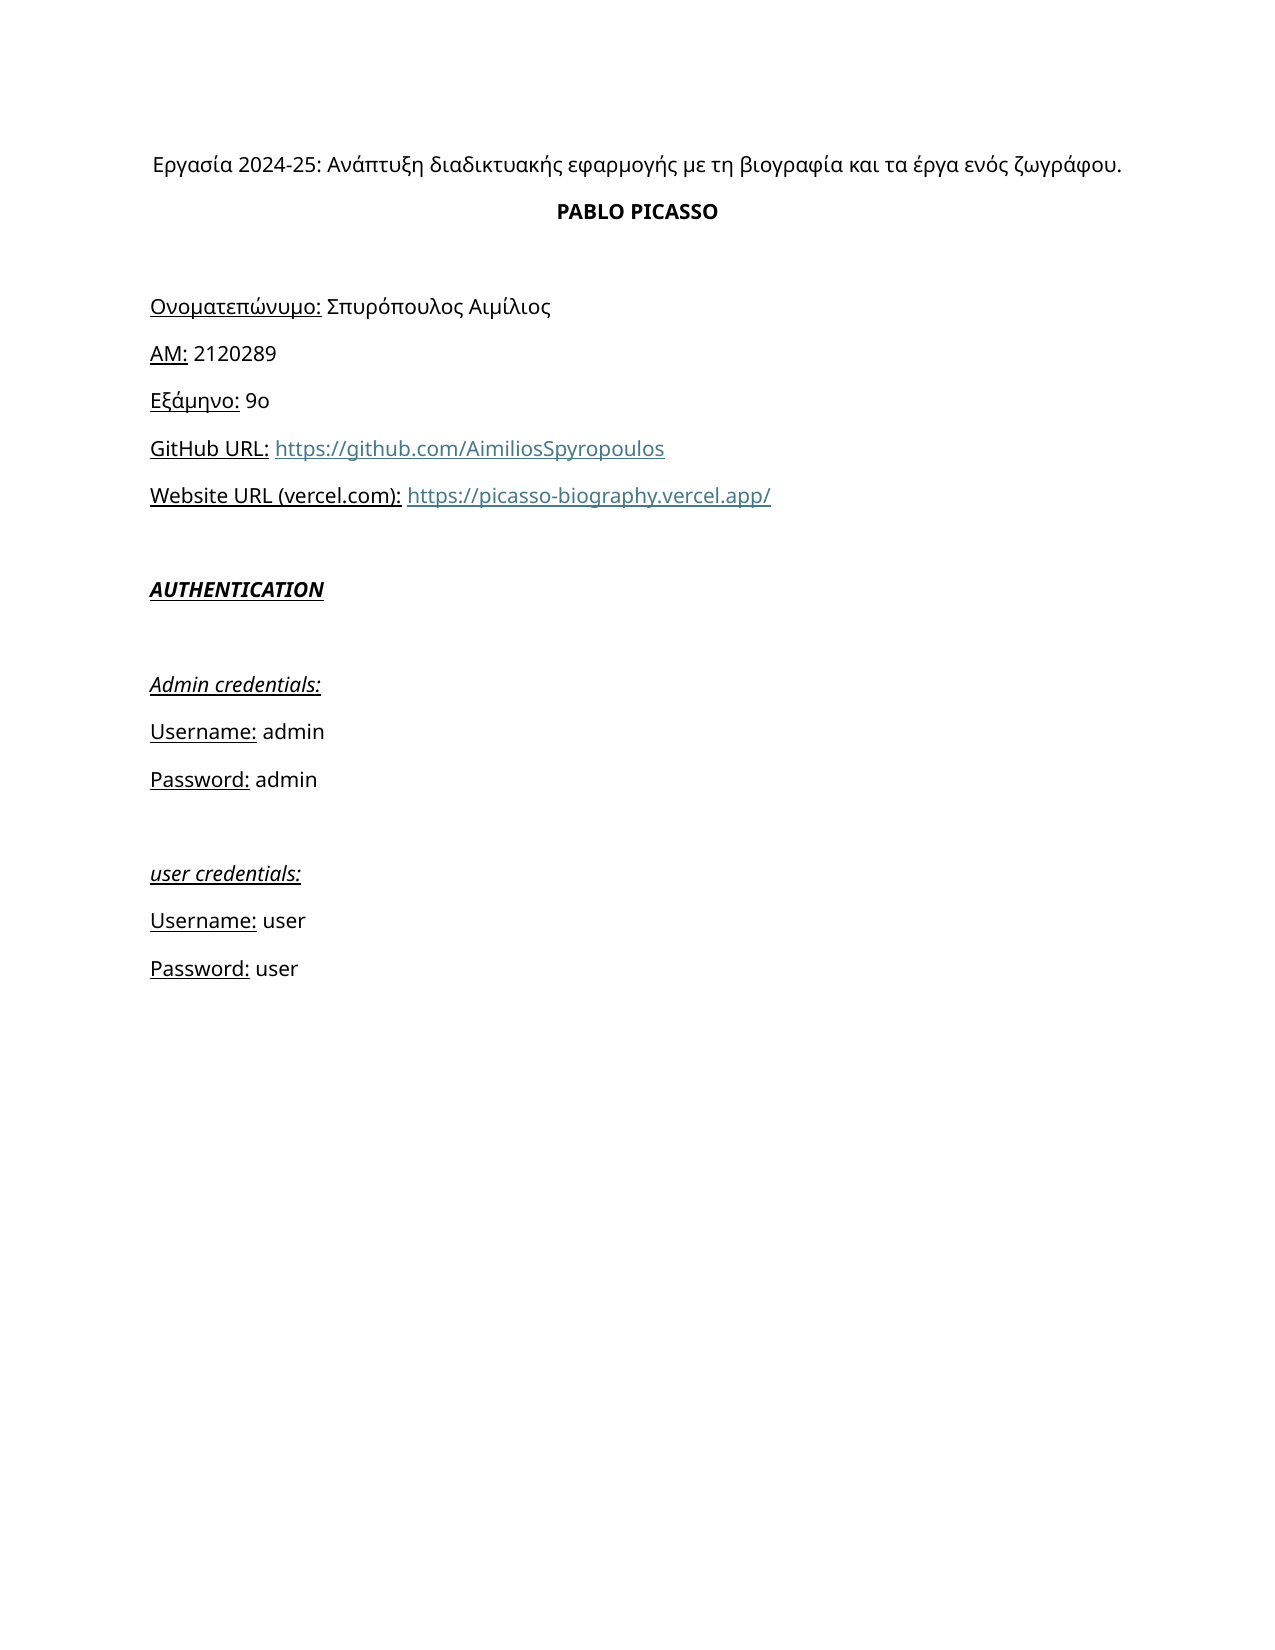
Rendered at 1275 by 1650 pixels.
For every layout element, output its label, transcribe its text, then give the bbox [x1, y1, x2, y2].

text PABLO PICASSO [150, 197, 1125, 226]
text Username: user [150, 907, 1125, 935]
text Website URL (vercel.com): https://picasso-biography.vercel.app/ [150, 481, 1125, 509]
text user credentials: [150, 859, 1125, 888]
text Username: admin [150, 717, 1125, 746]
text Admin credentials: [150, 670, 1125, 699]
text Password: user [150, 954, 1125, 982]
text Ονοματεπώνυμο: Σπυρόπουλος Αιμίλιος [150, 292, 1125, 320]
text Εξάμηνο: 9ο [150, 386, 1125, 415]
text ΑΜ: 2120289 [150, 339, 1125, 368]
text AUTHENTICATION [150, 576, 1125, 604]
text Εργασία 2024-25: Ανάπτυξη διαδικτυακής εφαρμογής με τη βιογραφία και τα έργα ενός ζωγράφου. [150, 150, 1125, 178]
text GitHub URL: https://github.com/AimiliosSpyropoulos [150, 434, 1125, 462]
text Password: admin [150, 765, 1125, 793]
